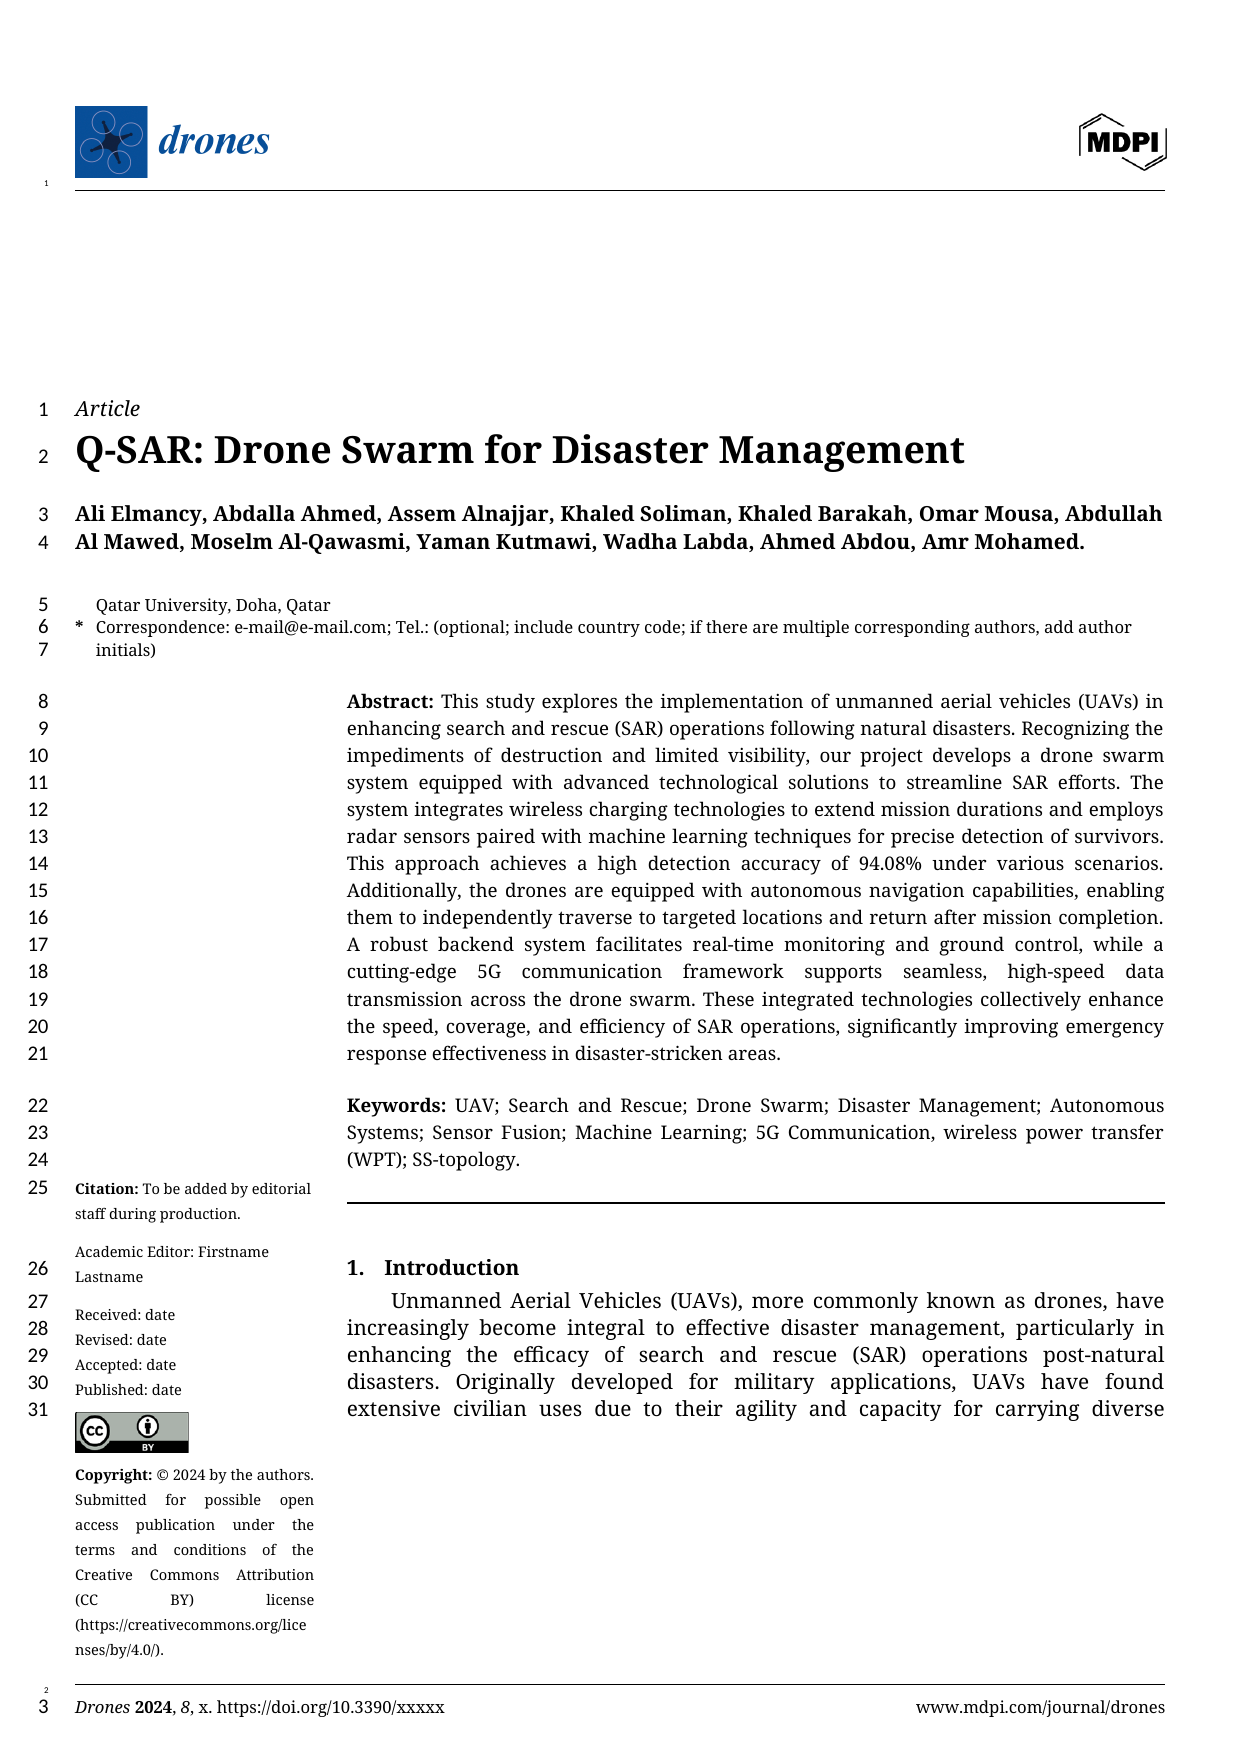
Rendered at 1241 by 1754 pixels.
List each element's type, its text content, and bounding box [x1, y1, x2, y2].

text * Correspondence: e-mail@e-mail.com; Tel.: (optional; include country code; if there are multiple corresponding authors, add author initials) [75, 616, 1165, 661]
picture [75, 1412, 189, 1453]
text Article [75, 394, 1165, 423]
text Keywords: UAV; Search and Rescue; Drone Swarm; Disaster Management; Autonomous Systems; Sensor Fusion; Machine Learning; 5G Communication, wireless power transfer (WPT); SS-topology. [347, 1091, 1165, 1172]
text Qatar University, Doha, Qatar [75, 593, 1165, 616]
picture [1078, 112, 1168, 172]
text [347, 1287, 1165, 1422]
title Q-SAR: Drone Swarm for Disaster Management [75, 423, 1165, 474]
table_header Citation: To be added by editorial staff during production. Academic Editor: Firstname Lastname Received: date Revised: date Accepted: date Published: date Copyright: © 2024 by the authors. Submitted for possible open access publication under the terms and conditions of the Creative Commons Attribution (CC BY) license (https://creativecommons.org/licenses/by/4.0/). [75, 1175, 326, 1659]
subtitle Introduction [347, 1254, 1165, 1281]
text Abstract: This study explores the implementation of unmanned aerial vehicles (UAVs) in enhancing search and rescue (SAR) operations following natural disasters. Recognizing the impediments of destruction and limited visibility, our project develops a drone swarm system equipped with advanced technological solutions to streamline SAR efforts. The system integrates wireless charging technologies to extend mission durations and employs radar sensors paired with machine learning techniques for precise detection of survivors. This approach achieves a high detection accuracy of 94.08% under various scenarios. Additionally, the drones are equipped with autonomous navigation capabilities, enabling them to independently traverse to targeted locations and return after mission completion. A robust backend system facilitates real-time monitoring and ground control, while a cutting-edge 5G communication framework supports seamless, high-speed data transmission across the drone swarm. These integrated technologies collectively enhance the speed, coverage, and efficiency of SAR operations, significantly improving emergency response effectiveness in disaster-stricken areas. [347, 686, 1165, 1066]
text Ali Elmancy, Abdalla Ahmed, Assem Alnajjar, Khaled Soliman, Khaled Barakah, Omar Mousa, Abdullah Al Mawed, Moselm Al-Qawasmi, Yaman Kutmawi, Wadha Labda, Ahmed Abdou, Amr Mohamed. [75, 499, 1165, 556]
picture [75, 106, 270, 178]
